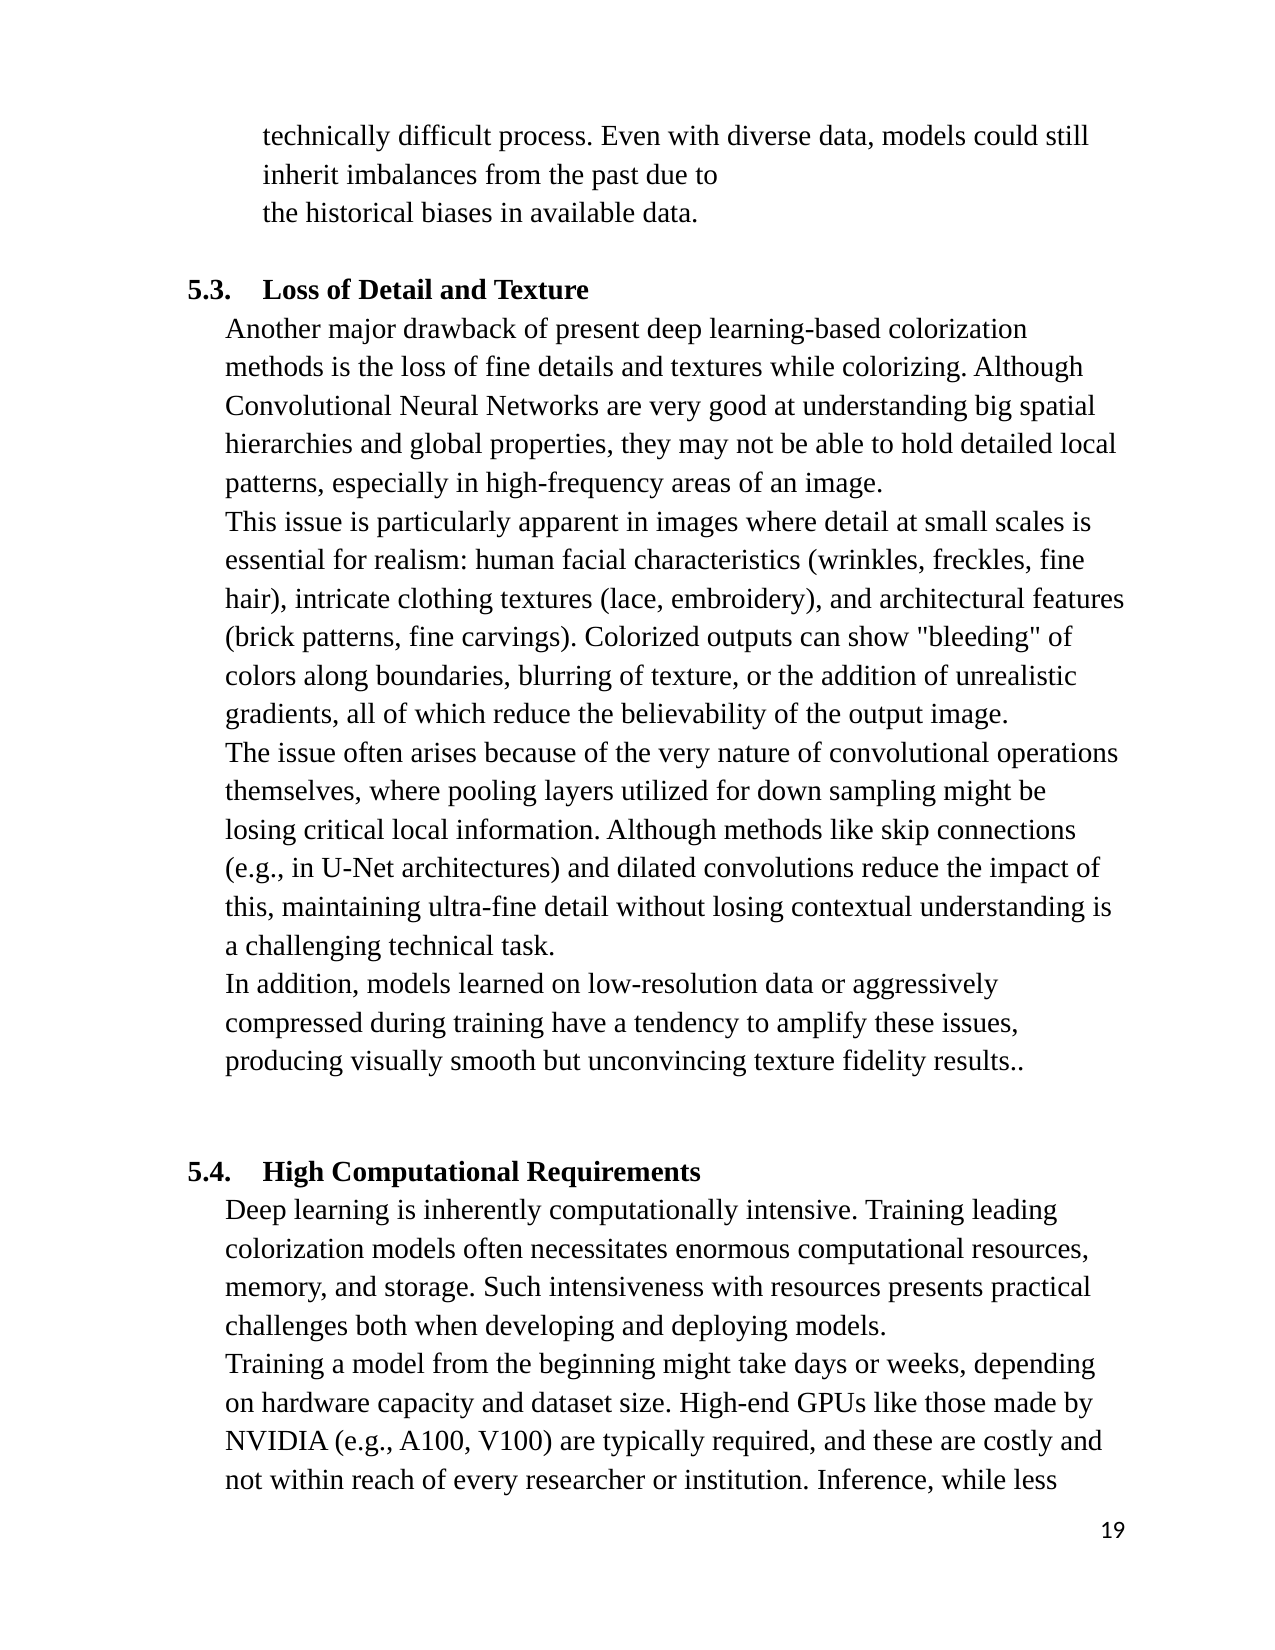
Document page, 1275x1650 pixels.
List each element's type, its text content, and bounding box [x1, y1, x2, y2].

list This issue is particularly apparent in images where detail at small scales is essential for realism: human facial characteristics (wrinkles, freckles, fine hair), intricate clothing textures (lace, embroidery), and architectural features (brick patterns, fine carvings). Colorized outputs can show "bleeding" of colors along boundaries, blurring of texture, or the addition of unrealistic gradients, all of which reduce the believability of the output image. [225, 504, 1125, 730]
list Loss of Detail and Texture [187, 272, 1125, 306]
list Deep learning is inherently computationally intensive. Training leading colorization models often necessitates enormous computational resources, memory, and storage. Such intensiveness with resources presents practical challenges both when developing and deploying models. [225, 1192, 1125, 1341]
list Another major drawback of present deep learning-based colorization methods is the loss of fine details and textures while colorizing. Although Convolutional Neural Networks are very good at understanding big spatial hierarchies and global properties, they may not be able to hold detailed local patterns, especially in high-frequency areas of an image. [225, 311, 1125, 499]
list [262, 118, 1125, 229]
list The issue often arises because of the very nature of convolutional operations themselves, where pooling layers utilized for down sampling might be losing critical local information. Although methods like skip connections (e.g., in U-Net architectures) and dilated convolutions reduce the impact of this, maintaining ultra-fine detail without losing contextual understanding is a challenging technical task. [225, 735, 1125, 961]
list In addition, models learned on low-resolution data or aggressively compressed during training have a tendency to amplify these issues, producing visually smooth but unconvincing texture fidelity results.. [225, 966, 1125, 1077]
list High Computational Requirements [187, 1154, 1125, 1187]
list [225, 1346, 1125, 1496]
